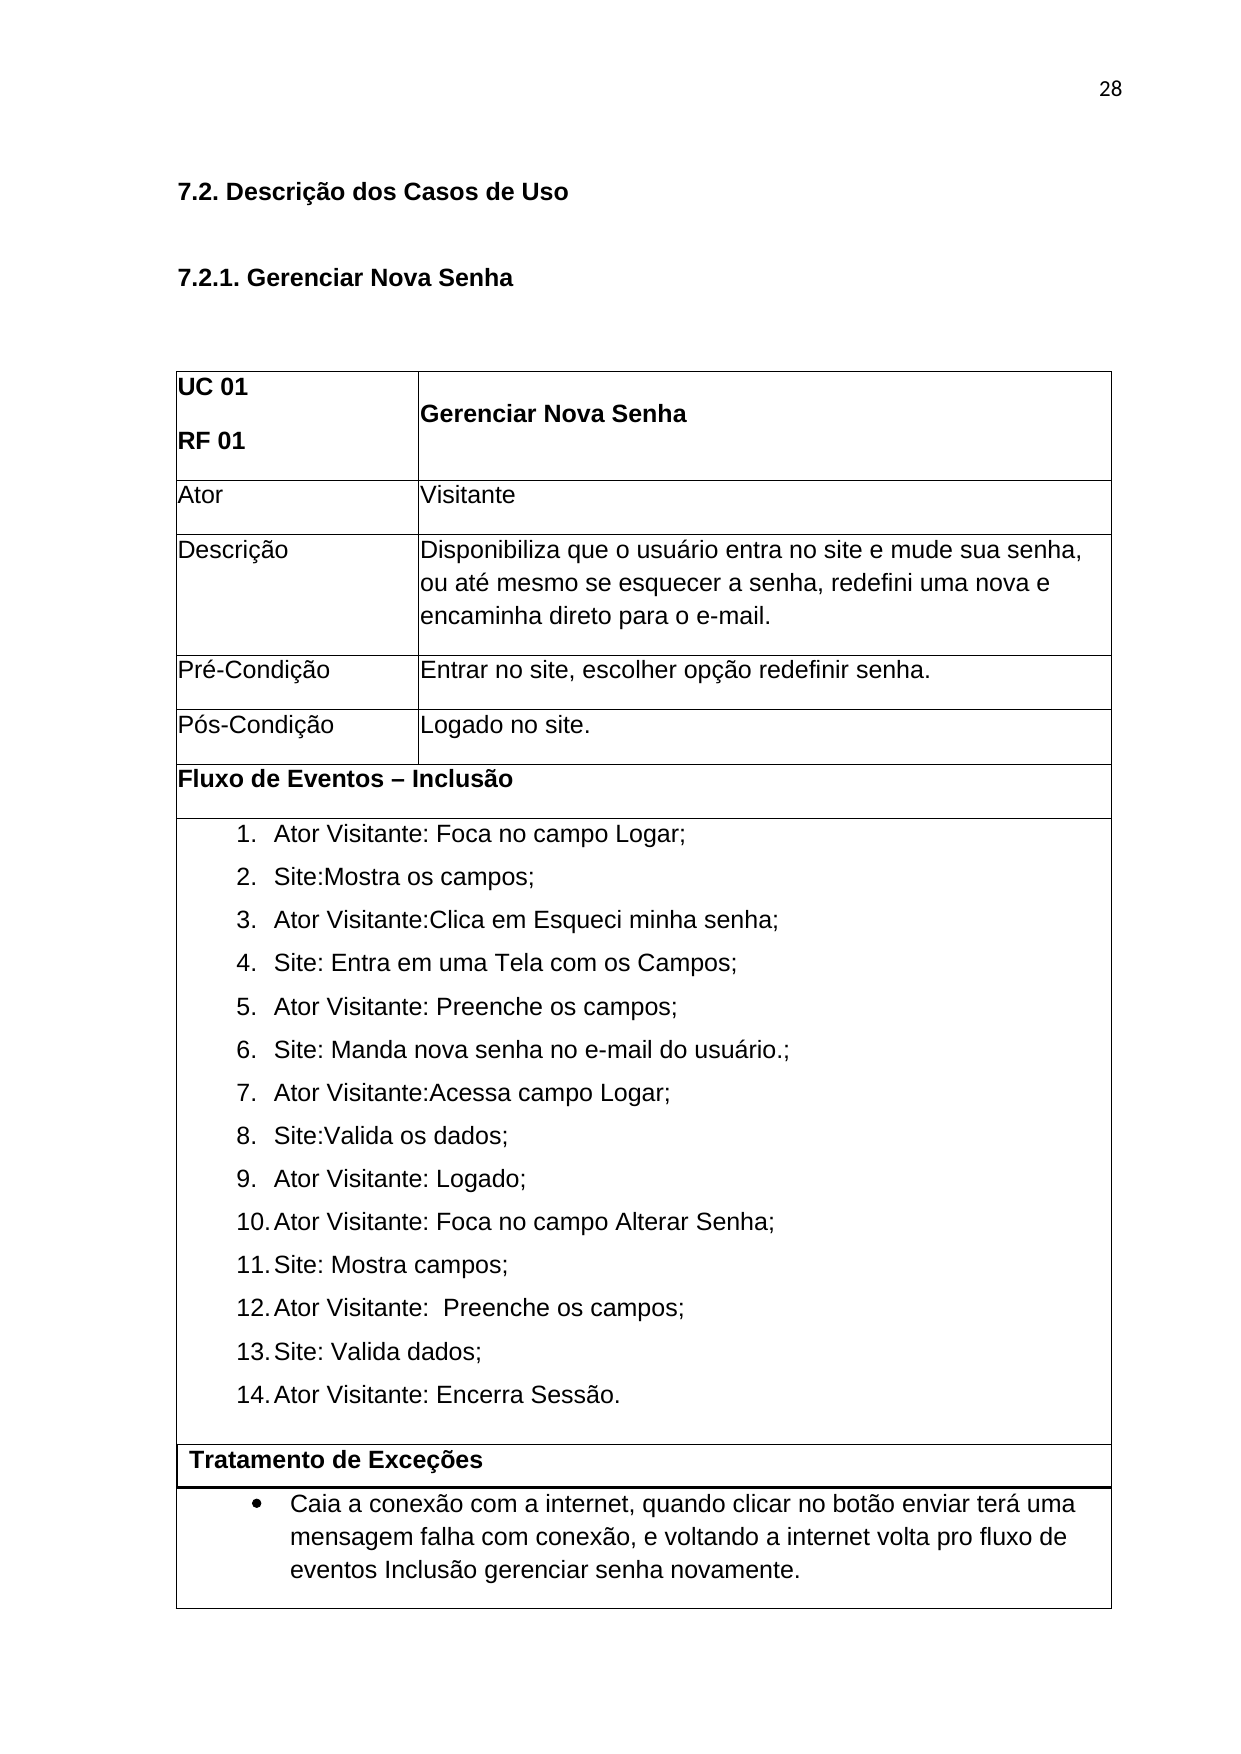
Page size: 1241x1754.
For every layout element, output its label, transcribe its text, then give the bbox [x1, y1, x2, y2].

table_cell Ator Visitante: Foca no campo Logar; Site:Mostra os campos; Ator Visitante:Clica em Esqueci minha senha; Site: Entra em uma Tela com os Campos; Ator Visitante: Preenche os campos; Site: Manda nova senha no e-mail do usuário.; Ator Visitante:Acessa campo Logar; Site:Valida os dados; Ator Visitante: Logado; Ator Visitante: Foca no campo Alterar Senha; Site: Mostra campos; Ator Visitante: Preenche os campos; Site: Valida dados; Ator Visitante: Encerra Sessão. [177, 819, 1111, 1444]
table_cell Fluxo de Eventos – Inclusão [177, 765, 1111, 818]
text 7.2. Descrição dos Casos de Uso [177, 177, 1122, 206]
table_cell Caia a conexão com a internet, quando clicar no botão enviar terá uma mensagem falha com conexão, e voltando a internet volta pro fluxo de eventos Inclusão gerenciar senha novamente. [177, 1489, 1111, 1608]
table_header 7.2.1. Gerenciar Nova Senha [176, 264, 1112, 371]
table_cell Pós-Condição [177, 710, 418, 763]
table_cell Ator [177, 481, 418, 534]
table_cell Visitante [419, 481, 1111, 534]
table_cell Descrição [177, 535, 418, 654]
table_cell Disponibiliza que o usuário entra no site e mude sua senha, ou até mesmo se esquecer a senha, redefini uma nova e encaminha direto para o e-mail. [419, 535, 1111, 654]
table_cell Ator Visitante: Foca no campo Logar; Site:Mostra os campos; Ator Visitante:Clica em Esqueci minha senha; Site: Entra em uma Tela com os Campos; Ator Visitante: Preenche os campos; Site: Manda nova senha no e-mail do usuário.; Ator Visitante:Acessa campo Logar; Site:Valida os dados; Ator Visitante: Logado; Ator Visitante: Foca no campo Alterar Senha; Site: Mostra campos; Ator Visitante: Preenche os campos; Site: Valida dados; Ator Visitante: Encerra Sessão. [178, 1445, 1111, 1486]
table_cell Pré-Condição [177, 656, 418, 709]
table_cell Gerenciar Nova Senha [419, 372, 1111, 479]
table_cell Entrar no site, escolher opção redefinir senha. [419, 656, 1111, 709]
table_cell UC 01 RF 01 [177, 372, 418, 479]
table_cell Logado no site. [419, 710, 1111, 763]
